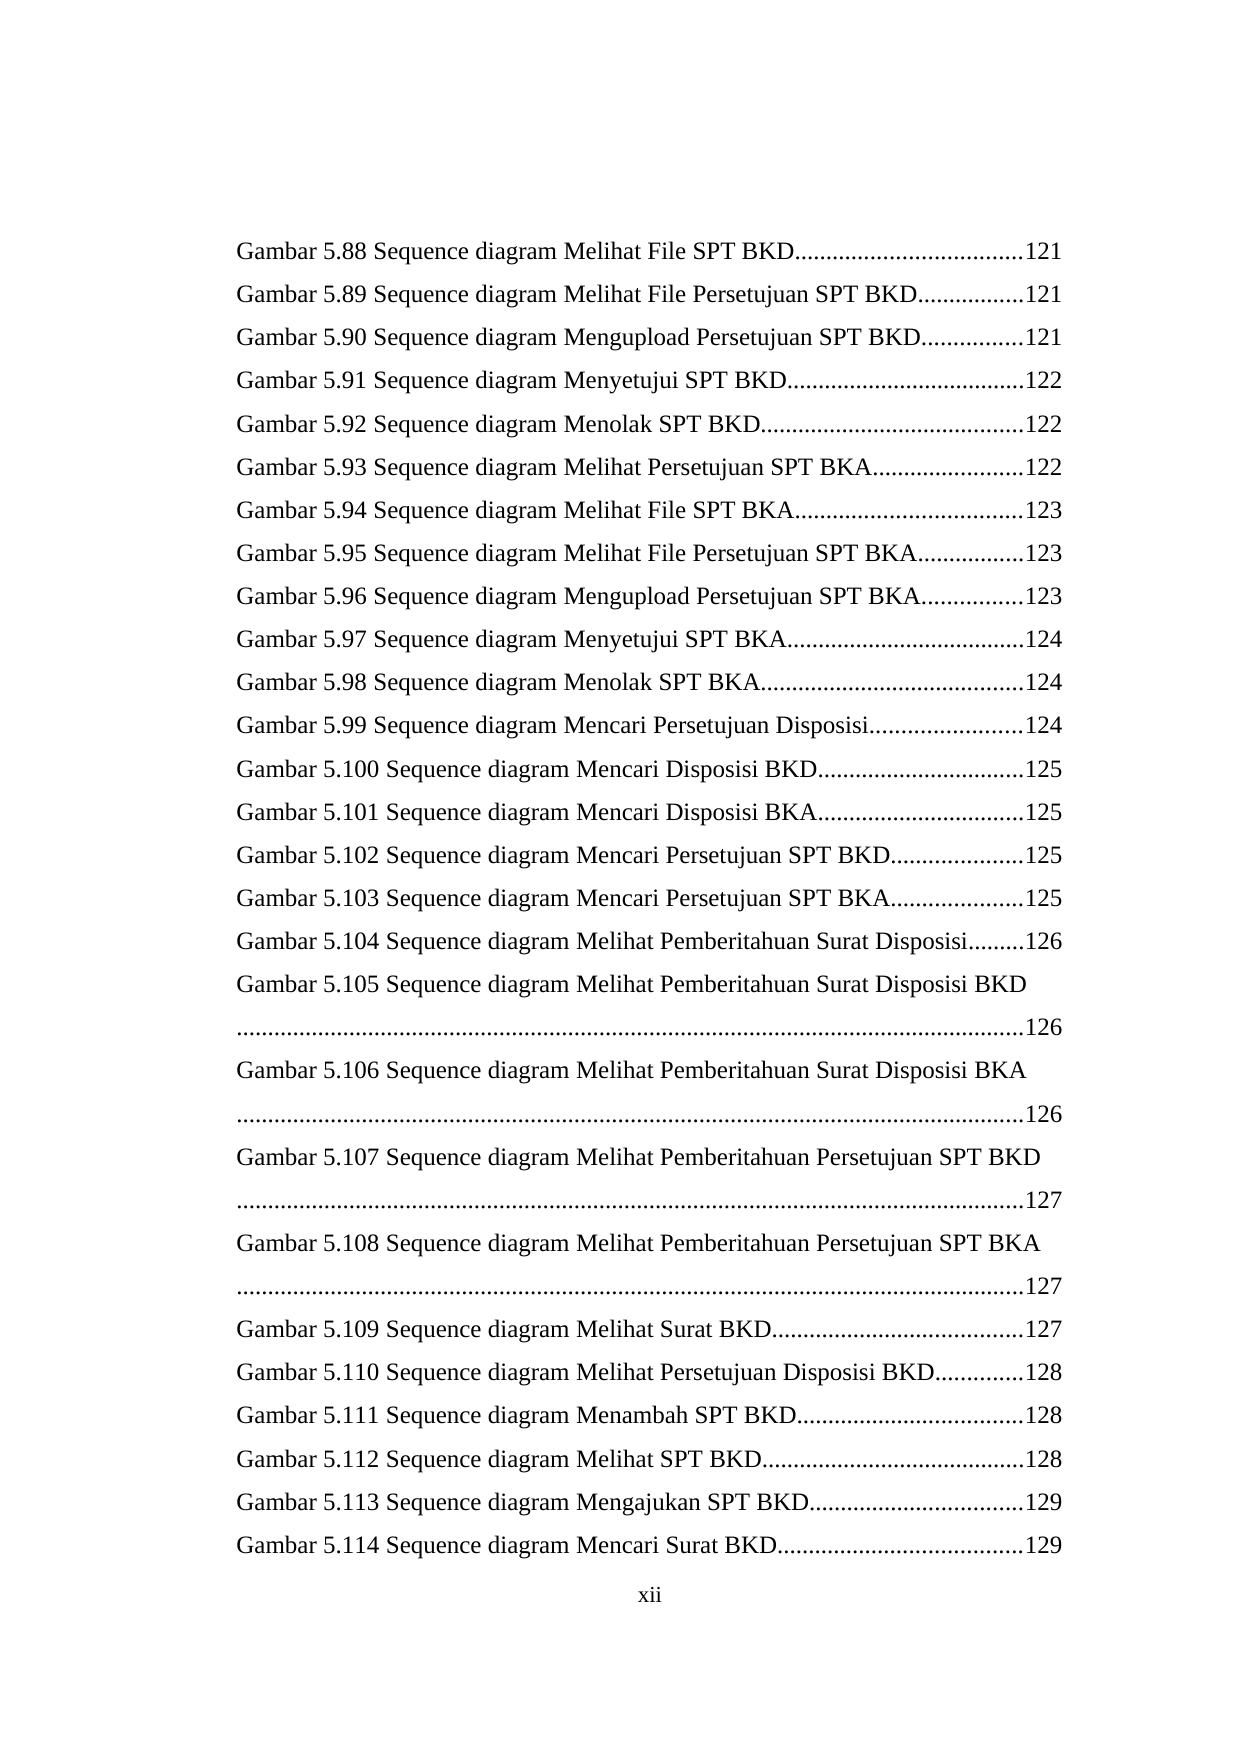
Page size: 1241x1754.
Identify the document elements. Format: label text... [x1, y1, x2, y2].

text Gambar 5.96 Sequence diagram Mengupload Persetujuan SPT BKA 123 [236, 581, 1063, 610]
text Gambar 5.104 Sequence diagram Melihat Pemberitahuan Surat Disposisi 126 [236, 926, 1063, 955]
text Gambar 5.105 Sequence diagram Melihat Pemberitahuan Surat Disposisi BKD 126 [236, 969, 1063, 1041]
text Gambar 5.113 Sequence diagram Mengajukan SPT BKD 129 [236, 1487, 1063, 1516]
text Gambar 5.107 Sequence diagram Melihat Pemberitahuan Persetujuan SPT BKD 127 [236, 1142, 1063, 1214]
text Gambar 5.108 Sequence diagram Melihat Pemberitahuan Persetujuan SPT BKA 127 [236, 1228, 1063, 1300]
text Gambar 5.99 Sequence diagram Mencari Persetujuan Disposisi 124 [236, 711, 1063, 739]
text Gambar 5.110 Sequence diagram Melihat Persetujuan Disposisi BKD 128 [236, 1357, 1063, 1386]
text Gambar 5.100 Sequence diagram Mencari Disposisi BKD 125 [236, 754, 1063, 782]
text Gambar 5.101 Sequence diagram Mencari Disposisi BKA 125 [236, 797, 1063, 826]
text Gambar 5.98 Sequence diagram Menolak SPT BKA 124 [236, 667, 1063, 696]
text Gambar 5.109 Sequence diagram Melihat Surat BKD 127 [236, 1314, 1063, 1343]
text Gambar 5.93 Sequence diagram Melihat Persetujuan SPT BKA 122 [236, 452, 1063, 481]
text Gambar 5.97 Sequence diagram Menyetujui SPT BKA 124 [236, 624, 1063, 653]
text Gambar 5.114 Sequence diagram Mencari Surat BKD 129 [236, 1530, 1063, 1559]
text Gambar 5.89 Sequence diagram Melihat File Persetujuan SPT BKD 121 [236, 279, 1063, 308]
text Gambar 5.88 Sequence diagram Melihat File SPT BKD 121 [236, 236, 1063, 265]
text Gambar 5.90 Sequence diagram Mengupload Persetujuan SPT BKD 121 [236, 322, 1063, 351]
text Gambar 5.112 Sequence diagram Melihat SPT BKD 128 [236, 1444, 1063, 1472]
text Gambar 5.103 Sequence diagram Mencari Persetujuan SPT BKA 125 [236, 883, 1063, 912]
text Gambar 5.91 Sequence diagram Menyetujui SPT BKD 122 [236, 366, 1063, 394]
text Gambar 5.94 Sequence diagram Melihat File SPT BKA 123 [236, 495, 1063, 524]
text Gambar 5.102 Sequence diagram Mencari Persetujuan SPT BKD 125 [236, 840, 1063, 869]
text Gambar 5.111 Sequence diagram Menambah SPT BKD 128 [236, 1401, 1063, 1429]
text Gambar 5.106 Sequence diagram Melihat Pemberitahuan Surat Disposisi BKA 126 [236, 1056, 1063, 1127]
text Gambar 5.92 Sequence diagram Menolak SPT BKD 122 [236, 409, 1063, 437]
text Gambar 5.95 Sequence diagram Melihat File Persetujuan SPT BKA 123 [236, 538, 1063, 567]
